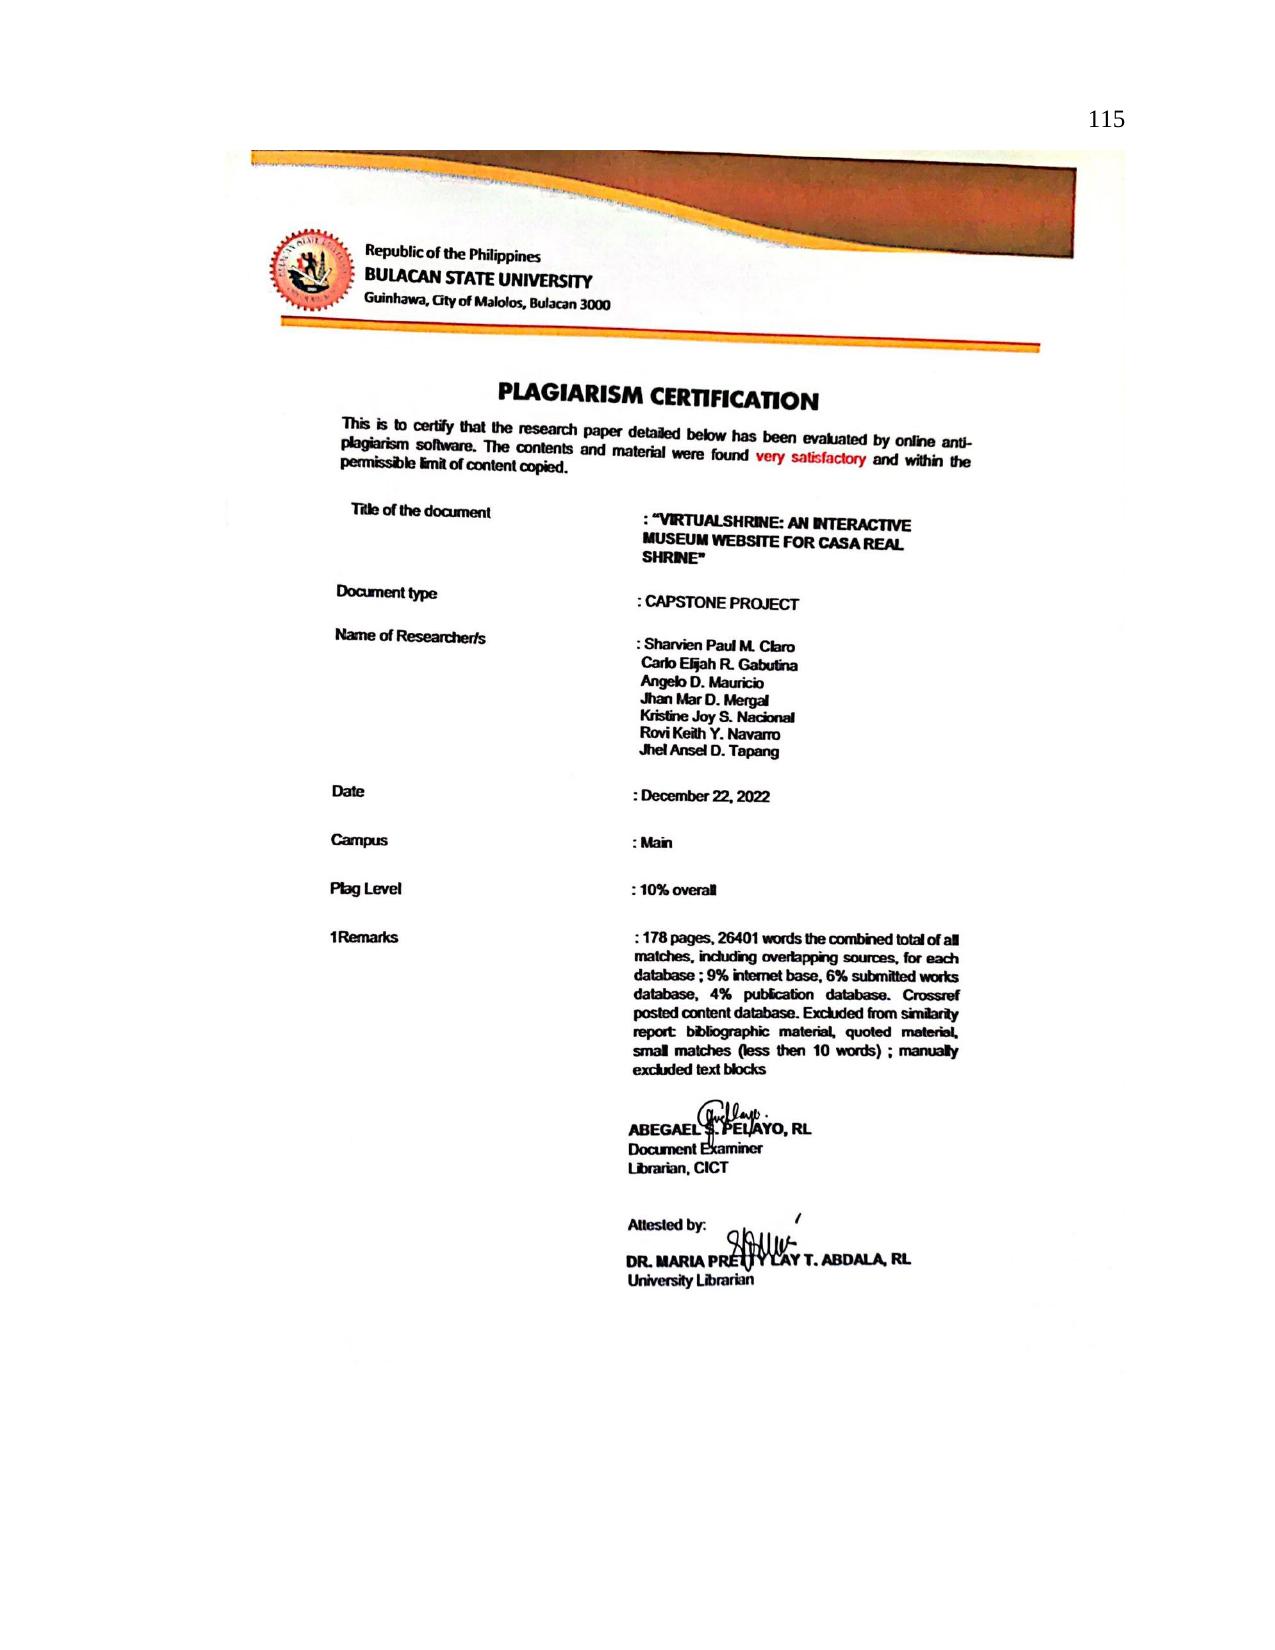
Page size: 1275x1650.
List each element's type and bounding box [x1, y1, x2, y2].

picture [225, 150, 1125, 1378]
